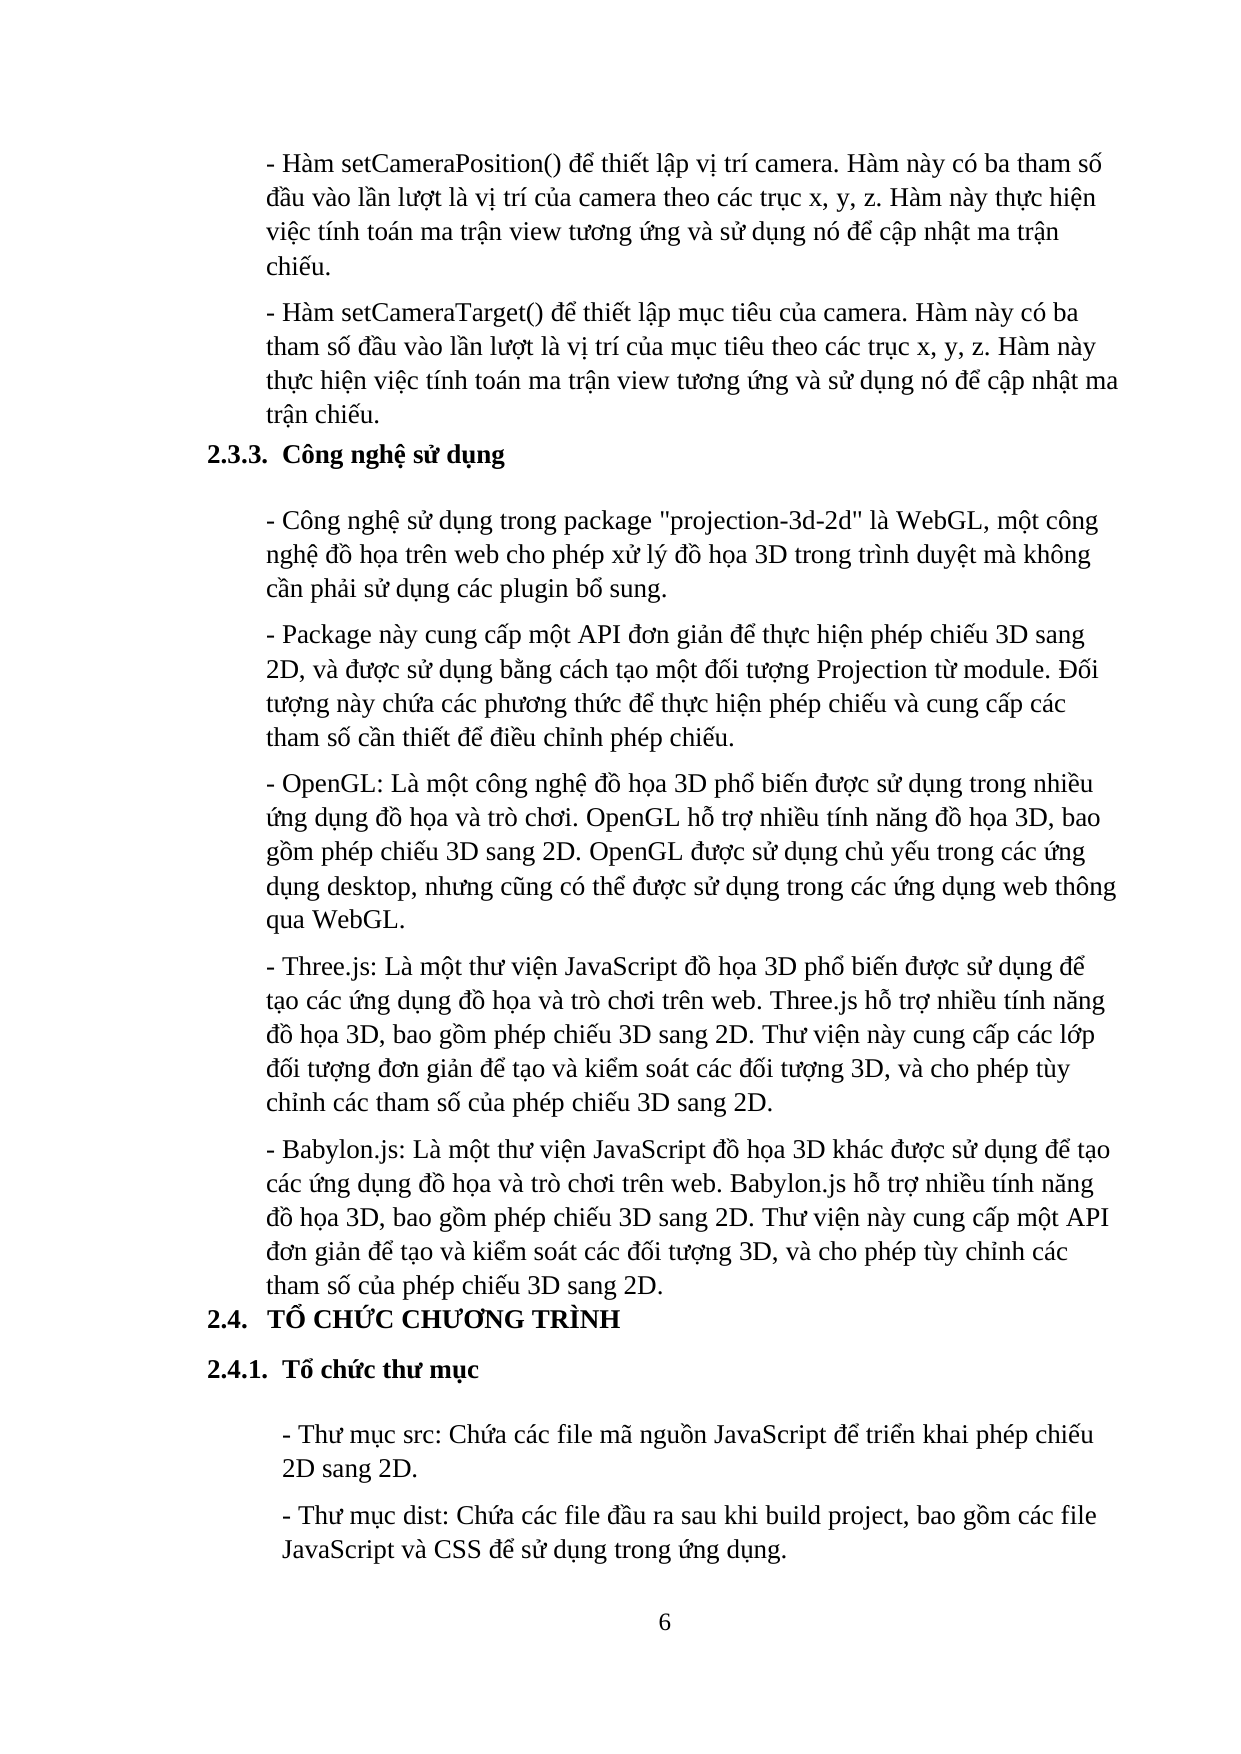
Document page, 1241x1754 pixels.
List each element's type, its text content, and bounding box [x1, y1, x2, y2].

subtitle - Thư mục dist: Chứa các file đầu ra sau khi build project, bao gồm các file JavaScript và CSS để sử dụng trong ứng dụng. [282, 1499, 1122, 1564]
subtitle - Babylon.js: Là một thư viện JavaScript đồ họa 3D khác được sử dụng để tạo các ứng dụng đồ họa và trò chơi trên web. Babylon.js hỗ trợ nhiều tính năng đồ họa 3D, bao gồm phép chiếu 3D sang 2D. Thư viện này cung cấp một API đơn giản để tạo và kiểm soát các đối tượng 3D, và cho phép tùy chỉnh các tham số của phép chiếu 3D sang 2D. [266, 1133, 1122, 1301]
subtitle TỔ CHỨC CHƯƠNG TRÌNH [207, 1304, 1122, 1335]
subtitle - Thư mục src: Chứa các file mã nguồn JavaScript để triển khai phép chiếu 2D sang 2D. [282, 1419, 1122, 1484]
subtitle - Three.js: Là một thư viện JavaScript đồ họa 3D phổ biến được sử dụng để tạo các ứng dụng đồ họa và trò chơi trên web. Three.js hỗ trợ nhiều tính năng đồ họa 3D, bao gồm phép chiếu 3D sang 2D. Thư viện này cung cấp các lớp đối tượng đơn giản để tạo và kiểm soát các đối tượng 3D, và cho phép tùy chỉnh các tham số của phép chiếu 3D sang 2D. [266, 951, 1122, 1118]
subtitle - Package này cung cấp một API đơn giản để thực hiện phép chiếu 3D sang 2D, và được sử dụng bằng cách tạo một đối tượng Projection từ module. Đối tượng này chứa các phương thức để thực hiện phép chiếu và cung cấp các tham số cần thiết để điều chỉnh phép chiếu. [266, 619, 1122, 752]
subtitle - Hàm setCameraPosition() để thiết lập vị trí camera. Hàm này có ba tham số đầu vào lần lượt là vị trí của camera theo các trục x, y, z. Hàm này thực hiện việc tính toán ma trận view tương ứng và sử dụng nó để cập nhật ma trận chiếu. [266, 148, 1122, 281]
subtitle - OpenGL: Là một công nghệ đồ họa 3D phổ biến được sử dụng trong nhiều ứng dụng đồ họa và trò chơi. OpenGL hỗ trợ nhiều tính năng đồ họa 3D, bao gồm phép chiếu 3D sang 2D. OpenGL được sử dụng chủ yếu trong các ứng dụng desktop, nhưng cũng có thể được sử dụng trong các ứng dụng web thông qua WebGL. [266, 768, 1122, 935]
subtitle Tổ chức thư mục [207, 1353, 1122, 1384]
subtitle - Hàm setCameraTarget() để thiết lập mục tiêu của camera. Hàm này có ba tham số đầu vào lần lượt là vị trí của mục tiêu theo các trục x, y, z. Hàm này thực hiện việc tính toán ma trận view tương ứng và sử dụng nó để cập nhật ma trận chiếu. [266, 296, 1122, 430]
subtitle Công nghệ sử dụng [207, 439, 1122, 470]
subtitle - Công nghệ sử dụng trong package "projection-3d-2d" là WebGL, một công nghệ đồ họa trên web cho phép xử lý đồ họa 3D trong trình duyệt mà không cần phải sử dụng các plugin bổ sung. [266, 504, 1122, 603]
